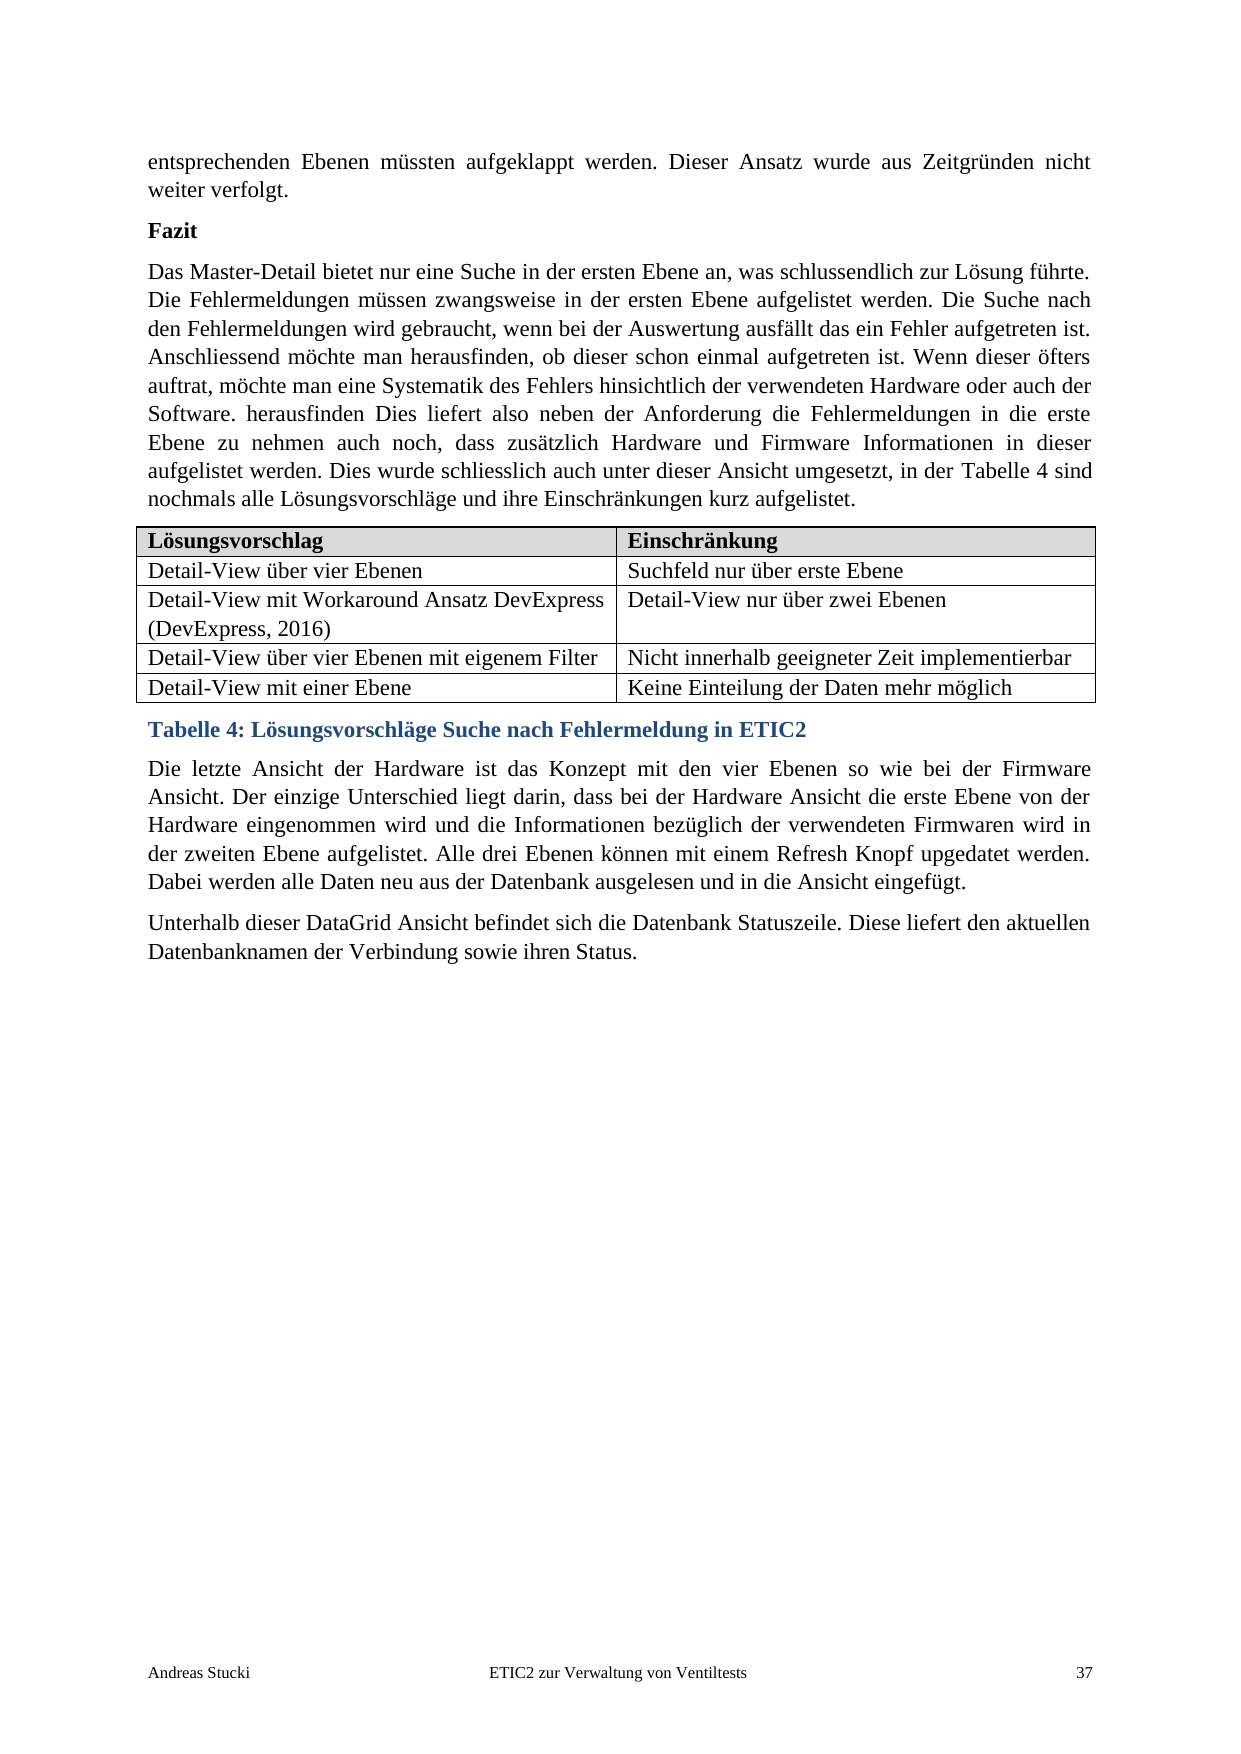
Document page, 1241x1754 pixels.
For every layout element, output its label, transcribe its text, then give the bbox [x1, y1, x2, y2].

text Die letzte Ansicht der Hardware ist das Konzept mit den vier Ebenen so wie bei der Firmware Ansicht. Der einzige Unterschied liegt darin, dass bei der Hardware Ansicht die erste Ebene von der Hardware eingenommen wird und die Informationen bezüglich der verwendeten Firmwaren wird in der zweiten Ebene aufgelistet. Alle drei Ebenen können mit einem Refresh Knopf upgedatet werden. Dabei werden alle Daten neu aus der Datenbank ausgelesen und in die Ansicht eingefügt. [148, 755, 1092, 895]
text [148, 148, 1092, 202]
table_cell Detail-View nur über zwei Ebenen [617, 586, 1095, 643]
text Fazit [148, 217, 1092, 243]
table_cell Detail-View mit einer Ebene [137, 674, 616, 702]
table_cell Detail-View mit Workaround Ansatz DevExpress (DevExpress, 2016) [137, 586, 616, 643]
table_cell Keine Einteilung der Daten mehr möglich [617, 674, 1095, 702]
table_cell Nicht innerhalb geeigneter Zeit implementierbar [617, 644, 1095, 673]
table_header Lösungsvorschlag [137, 528, 616, 556]
text Das Master-Detail bietet nur eine Suche in der ersten Ebene an, was schlussendlich zur Lösung führte. Die Fehlermeldungen müssen zwangsweise in der ersten Ebene aufgelistet werden. Die Suche nach den Fehlermeldungen wird gebraucht, wenn bei der Auswertung ausfällt das ein Fehler aufgetreten ist. Anschliessend möchte man herausfinden, ob dieser schon einmal aufgetreten ist. Wenn dieser öfters auftrat, möchte man eine Systematik des Fehlers hinsichtlich der verwendeten Hardware oder auch der Software. herausfinden Dies liefert also neben der Anforderung die Fehlermeldungen in die erste Ebene zu nehmen auch noch, dass zusätzlich Hardware und Firmware Informationen in dieser aufgelistet werden. Dies wurde schliesslich auch unter dieser Ansicht umgesetzt, in der Tabelle 4 sind nochmals alle Lösungsvorschläge und ihre Einschränkungen kurz aufgelistet. [148, 258, 1092, 512]
text Unterhalb dieser DataGrid Ansicht befindet sich die Datenbank Statuszeile. Diese liefert den aktuellen Datenbanknamen der Verbindung sowie ihren Status. [148, 909, 1092, 964]
table_header Einschränkung [617, 528, 1095, 556]
table_cell Detail-View über vier Ebenen [137, 557, 616, 585]
table_cell Suchfeld nur über erste Ebene [617, 557, 1095, 585]
table_cell Detail-View über vier Ebenen mit eigenem Filter [137, 644, 616, 673]
